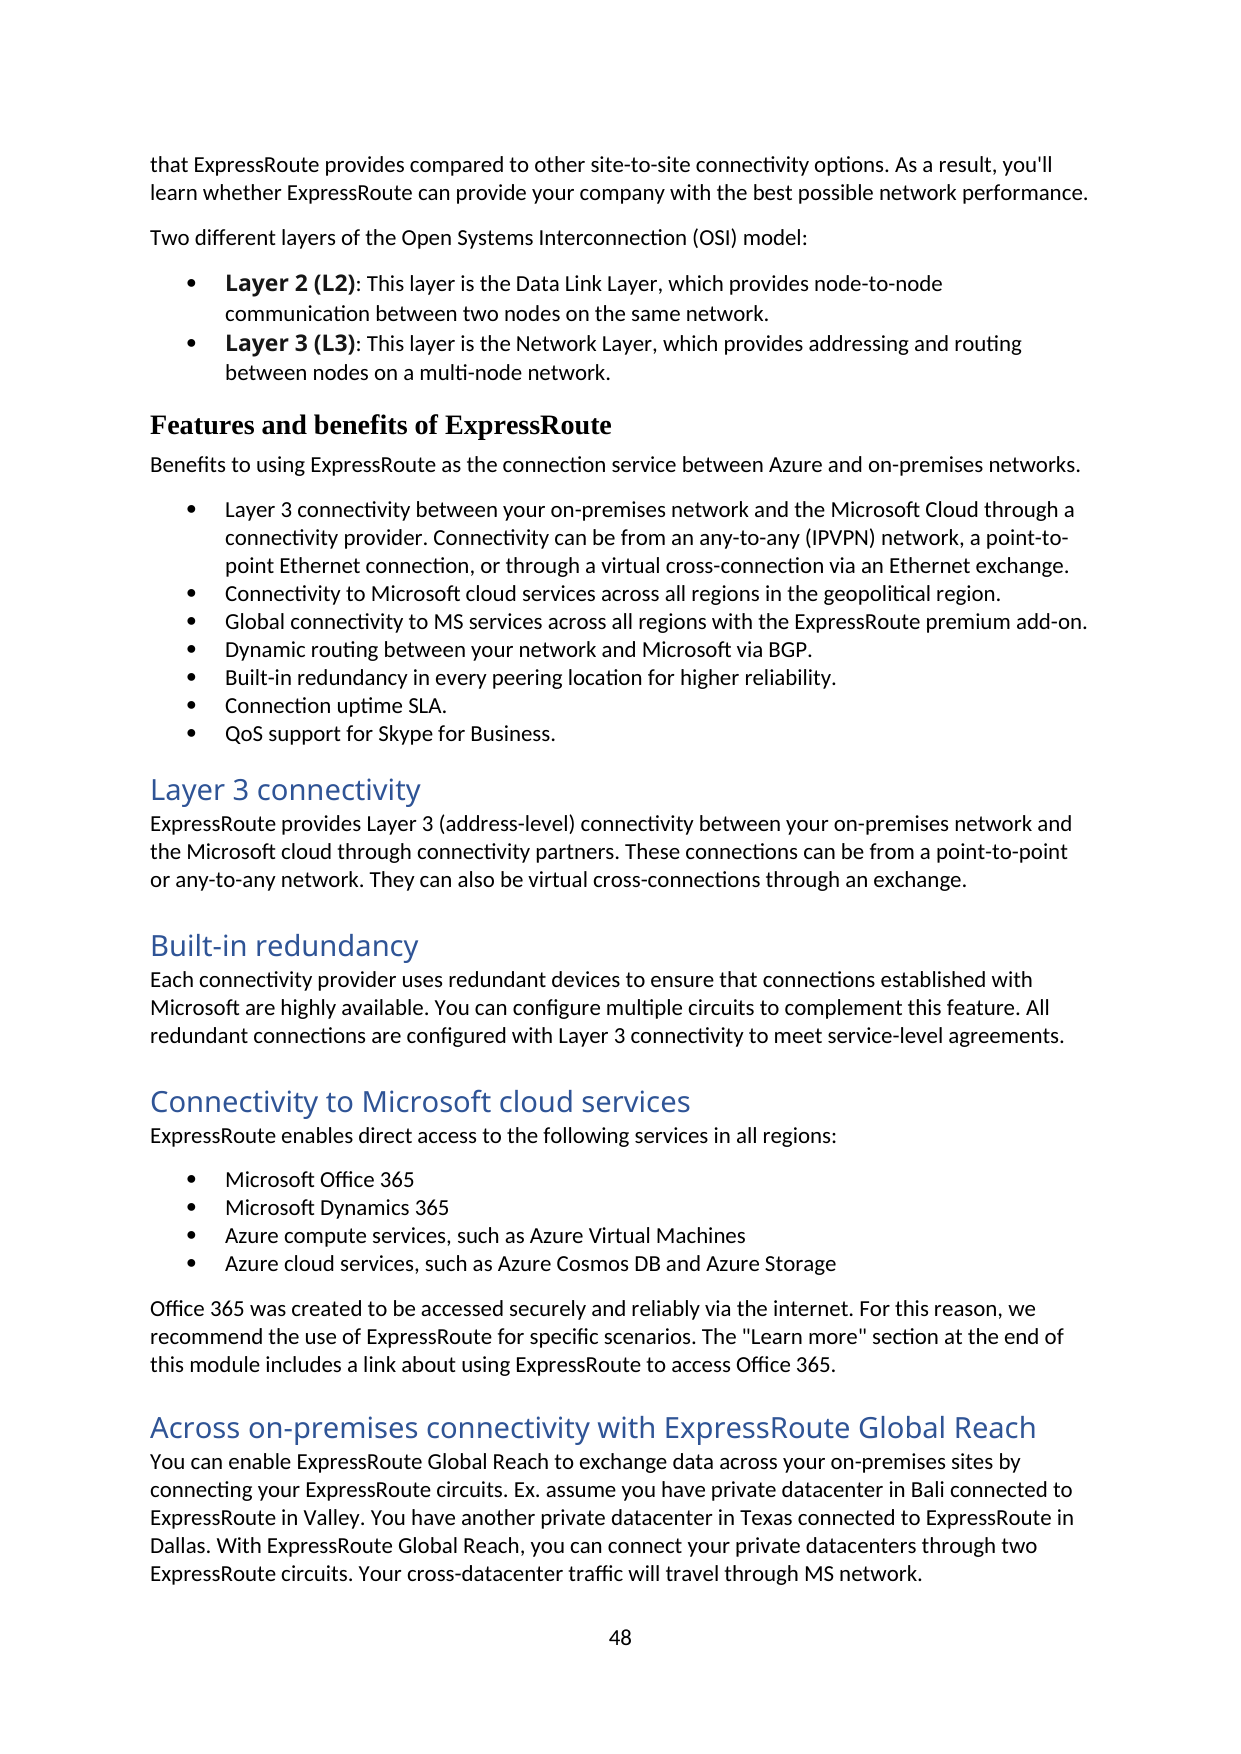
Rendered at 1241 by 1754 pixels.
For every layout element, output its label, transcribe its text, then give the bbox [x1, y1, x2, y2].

text Each connectivity provider uses redundant devices to ensure that connections established with Microsoft are highly available. You can configure multiple circuits to complement this feature. All redundant connections are configured with Layer 3 connectivity to meet service-level agreements. [150, 965, 1090, 1049]
subtitle Built-in redundancy [150, 925, 1090, 965]
text You can enable ExpressRoute Global Reach to exchange data across your on-premises sites by connecting your ExpressRoute circuits. Ex. assume you have private datacenter in Bali connected to ExpressRoute in Valley. You have another private datacenter in Texas connected to ExpressRoute in Dallas. With ExpressRoute Global Reach, you can connect your private datacenters through two ExpressRoute circuits. Your cross-datacenter traffic will travel through MS network. [150, 1447, 1090, 1587]
subtitle Connectivity to Microsoft cloud services [150, 1081, 1090, 1121]
subtitle Layer 3 connectivity [150, 769, 1090, 809]
text Benefits to using ExpressRoute as the connection service between Azure and on-premises networks. [150, 451, 1090, 478]
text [150, 150, 1090, 206]
list Built-in redundancy in every peering location for higher reliability. [187, 663, 1090, 691]
list Layer 2 (L2): This layer is the Data Link Layer, which provides node-to-node communication between two nodes on the same network. [187, 267, 1090, 327]
list Microsoft Office 365 [187, 1165, 1090, 1193]
subtitle Features and benefits of ExpressRoute [150, 408, 1090, 440]
list Layer 3 (L3): This layer is the Network Layer, which provides addressing and routing between nodes on a multi-node network. [187, 327, 1090, 386]
list QoS support for Skype for Business. [187, 719, 1090, 747]
subtitle Across on-premises connectivity with ExpressRoute Global Reach [150, 1408, 1090, 1447]
list Azure compute services, such as Azure Virtual Machines [187, 1221, 1090, 1249]
list Microsoft Dynamics 365 [187, 1193, 1090, 1221]
list Dynamic routing between your network and Microsoft via BGP. [187, 635, 1090, 663]
text ExpressRoute provides Layer 3 (address-level) connectivity between your on-premises network and the Microsoft cloud through connectivity partners. These connections can be from a point-to-point or any-to-any network. They can also be virtual cross-connections through an exchange. [150, 809, 1090, 893]
text ExpressRoute enables direct access to the following services in all regions: [150, 1121, 1090, 1149]
list Azure cloud services, such as Azure Cosmos DB and Azure Storage [187, 1249, 1090, 1277]
list Connection uptime SLA. [187, 691, 1090, 719]
list Layer 3 connectivity between your on-premises network and the Microsoft Cloud through a connectivity provider. Connectivity can be from an any-to-any (IPVPN) network, a point-to-point Ethernet connection, or through a virtual cross-connection via an Ethernet exchange. [187, 495, 1090, 579]
list Connectivity to Microsoft cloud services across all regions in the geopolitical region. [187, 579, 1090, 607]
text Office 365 was created to be accessed securely and reliably via the internet. For this reason, we recommend the use of ExpressRoute for specific scenarios. The "Learn more" section at the end of this module includes a link about using ExpressRoute to access Office 365. [150, 1294, 1090, 1378]
list Global connectivity to MS services across all regions with the ExpressRoute premium add-on. [187, 607, 1090, 635]
text Two different layers of the Open Systems Interconnection (OSI) model: [150, 223, 1090, 251]
